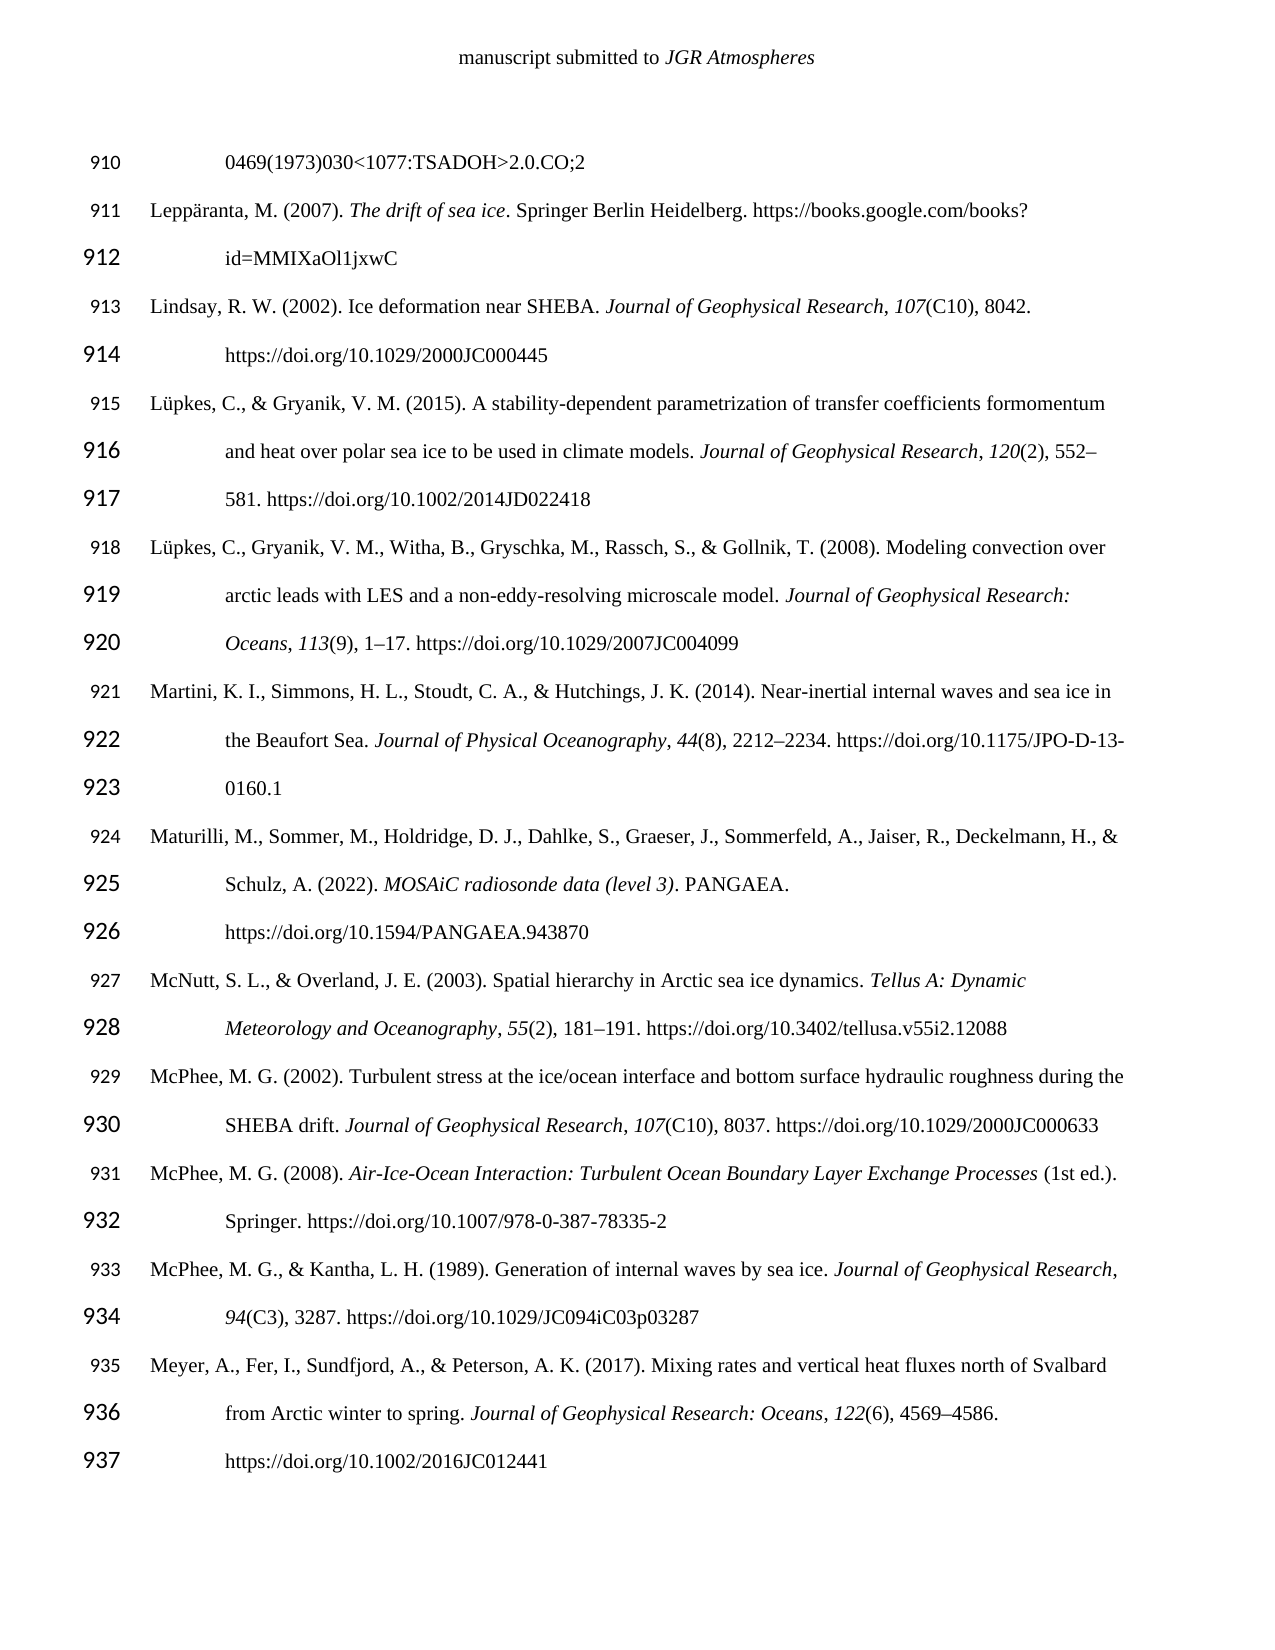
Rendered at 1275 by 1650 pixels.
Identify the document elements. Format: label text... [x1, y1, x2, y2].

text Lindsay, R. W. (2002). Ice deformation near SHEBA. Journal of Geophysical Research, 107(C10), 8042. https://doi.org/10.1029/2000JC000445 [150, 294, 1125, 367]
text McPhee, M. G. (2008). Air-Ice-Ocean Interaction: Turbulent Ocean Boundary Layer Exchange Processes (1st ed.). Springer. https://doi.org/10.1007/978-0-387-78335-2 [150, 1161, 1125, 1233]
text Martini, K. I., Simmons, H. L., Stoudt, C. A., & Hutchings, J. K. (2014). Near-inertial internal waves and sea ice in the Beaufort Sea. Journal of Physical Oceanography, 44(8), 2212–2234. https://doi.org/10.1175/JPO-D-13-0160.1 [150, 679, 1125, 800]
text Leppäranta, M. (2007). The drift of sea ice. Springer Berlin Heidelberg. https://books.google.com/books?id=MMIXaOl1jxwC [150, 198, 1125, 270]
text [150, 150, 1125, 174]
text Lüpkes, C., Gryanik, V. M., Witha, B., Gryschka, M., Rassch, S., & Gollnik, T. (2008). Modeling convection over arctic leads with LES and a non-eddy-resolving microscale model. Journal of Geophysical Research: Oceans, 113(9), 1–17. https://doi.org/10.1029/2007JC004099 [150, 535, 1125, 655]
text Maturilli, M., Sommer, M., Holdridge, D. J., Dahlke, S., Graeser, J., Sommerfeld, A., Jaiser, R., Deckelmann, H., & Schulz, A. (2022). MOSAiC radiosonde data (level 3). PANGAEA. https://doi.org/10.1594/PANGAEA.943870 [150, 824, 1125, 944]
text McNutt, S. L., & Overland, J. E. (2003). Spatial hierarchy in Arctic sea ice dynamics. Tellus A: Dynamic Meteorology and Oceanography, 55(2), 181–191. https://doi.org/10.3402/tellusa.v55i2.12088 [150, 968, 1125, 1040]
text McPhee, M. G. (2002). Turbulent stress at the ice/ocean interface and bottom surface hydraulic roughness during the SHEBA drift. Journal of Geophysical Research, 107(C10), 8037. https://doi.org/10.1029/2000JC000633 [150, 1064, 1125, 1137]
text McPhee, M. G., & Kantha, L. H. (1989). Generation of internal waves by sea ice. Journal of Geophysical Research, 94(C3), 3287. https://doi.org/10.1029/JC094iC03p03287 [150, 1257, 1125, 1329]
text Lüpkes, C., & Gryanik, V. M. (2015). A stability-dependent parametrization of transfer coefficients formomentum and heat over polar sea ice to be used in climate models. Journal of Geophysical Research, 120(2), 552–581. https://doi.org/10.1002/2014JD022418 [150, 391, 1125, 511]
text Meyer, A., Fer, I., Sundfjord, A., & Peterson, A. K. (2017). Mixing rates and vertical heat fluxes north of Svalbard from Arctic winter to spring. Journal of Geophysical Research: Oceans, 122(6), 4569–4586. https://doi.org/10.1002/2016JC012441 [150, 1353, 1125, 1473]
